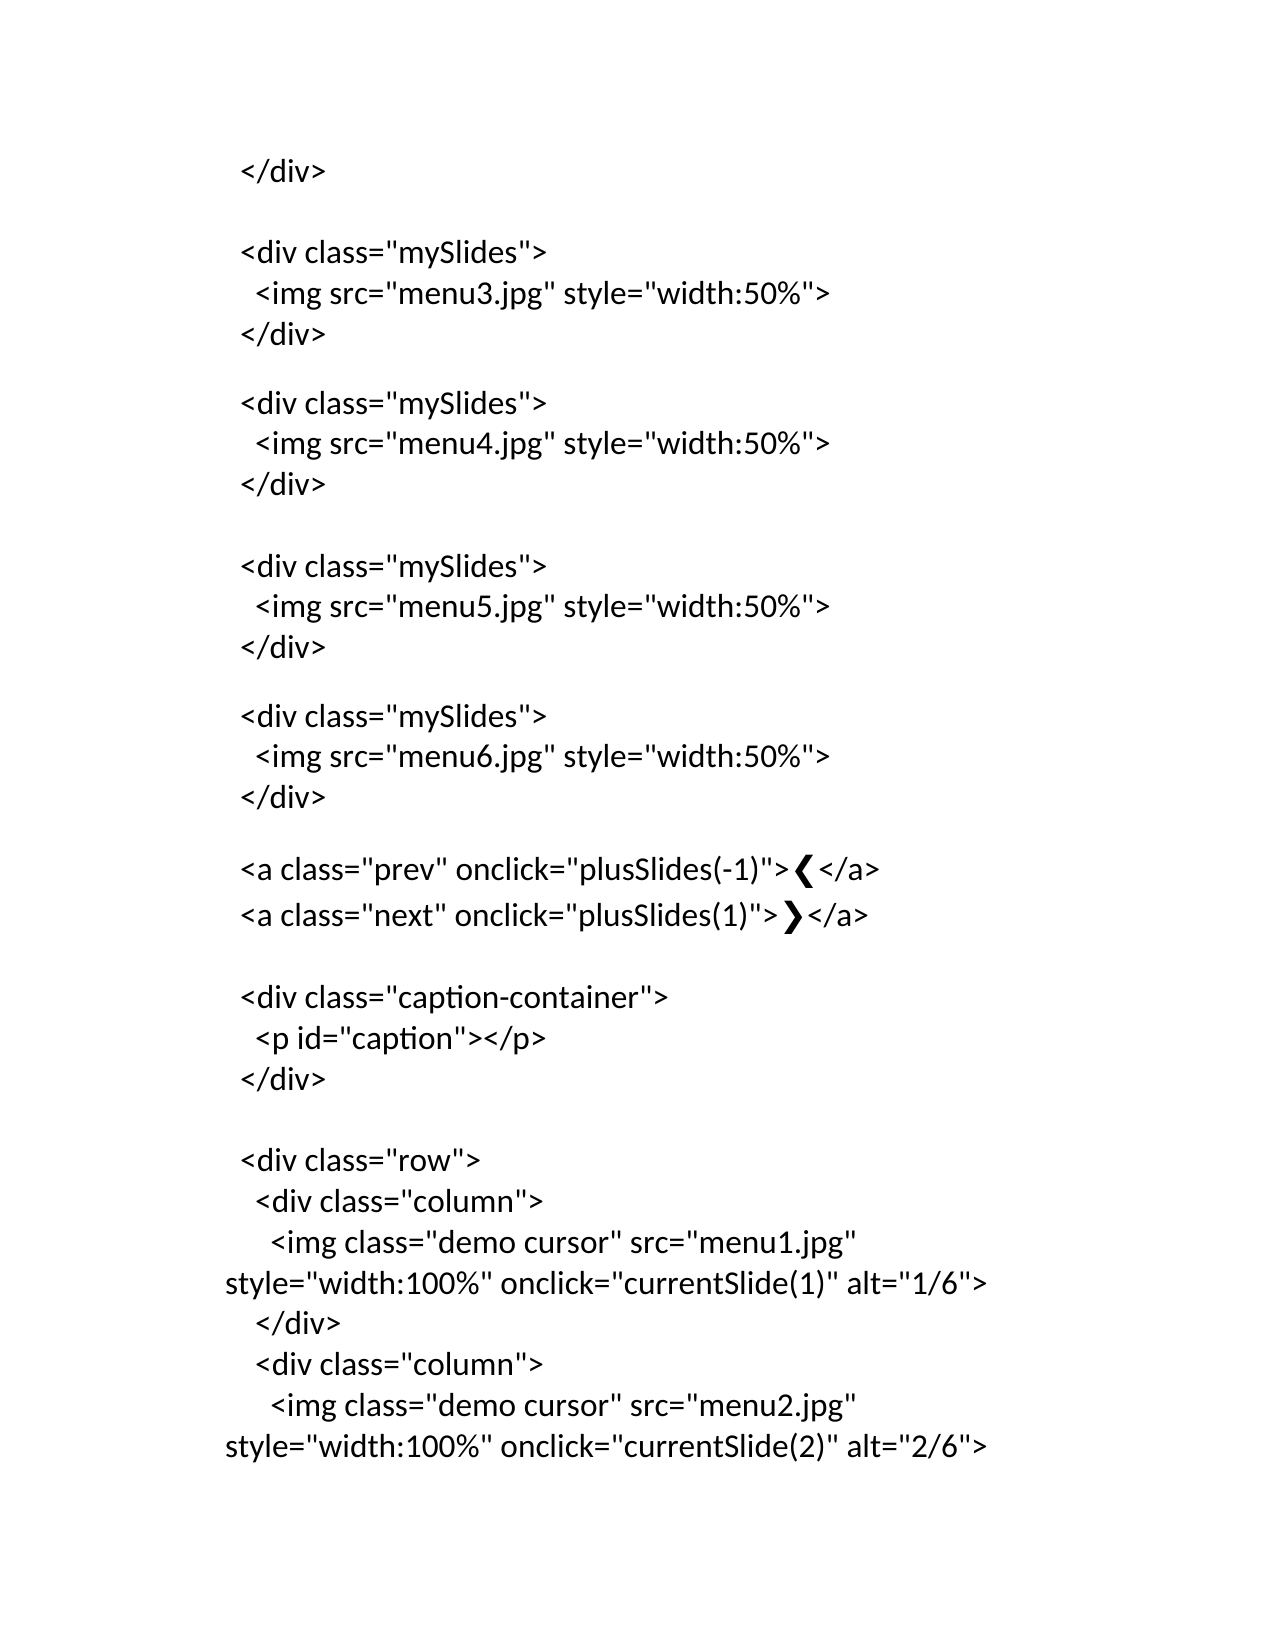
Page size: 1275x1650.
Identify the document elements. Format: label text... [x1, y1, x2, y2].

list </div> [225, 463, 1125, 504]
list <div class="mySlides"> [225, 231, 1125, 272]
list </div> [225, 626, 1125, 667]
list </div> [225, 313, 1125, 354]
list <div class="caption-container"> [225, 977, 1125, 1017]
list </div> [225, 776, 1125, 817]
list <a class="prev" onclick="plusSlides(-1)">❮</a> [225, 845, 1125, 890]
list <img src="menu6.jpg" style="width:50%"> [225, 736, 1125, 776]
list <img class="demo cursor" src="menu1.jpg" style="width:100%" onclick="currentSlide(1)" alt="1/6"> [225, 1221, 1125, 1302]
list </div> [225, 150, 1125, 191]
list </div> [225, 1302, 1125, 1343]
list <p id="caption"></p> [225, 1017, 1125, 1058]
list <img class="demo cursor" src="menu2.jpg" style="width:100%" onclick="currentSlide(2)" alt="2/6"> [225, 1384, 1125, 1465]
list <div class="row"> [225, 1139, 1125, 1180]
list <div class="mySlides"> [225, 544, 1125, 585]
list <div class="column"> [225, 1180, 1125, 1221]
list </div> [225, 1058, 1125, 1099]
list <div class="column"> [225, 1343, 1125, 1384]
list <img src="menu5.jpg" style="width:50%"> [225, 585, 1125, 626]
list <div class="mySlides"> [225, 382, 1125, 422]
list <a class="next" onclick="plusSlides(1)">❯</a> [225, 890, 1125, 936]
list <div class="mySlides"> [225, 695, 1125, 736]
list <img src="menu3.jpg" style="width:50%"> [225, 272, 1125, 313]
list <img src="menu4.jpg" style="width:50%"> [225, 422, 1125, 463]
